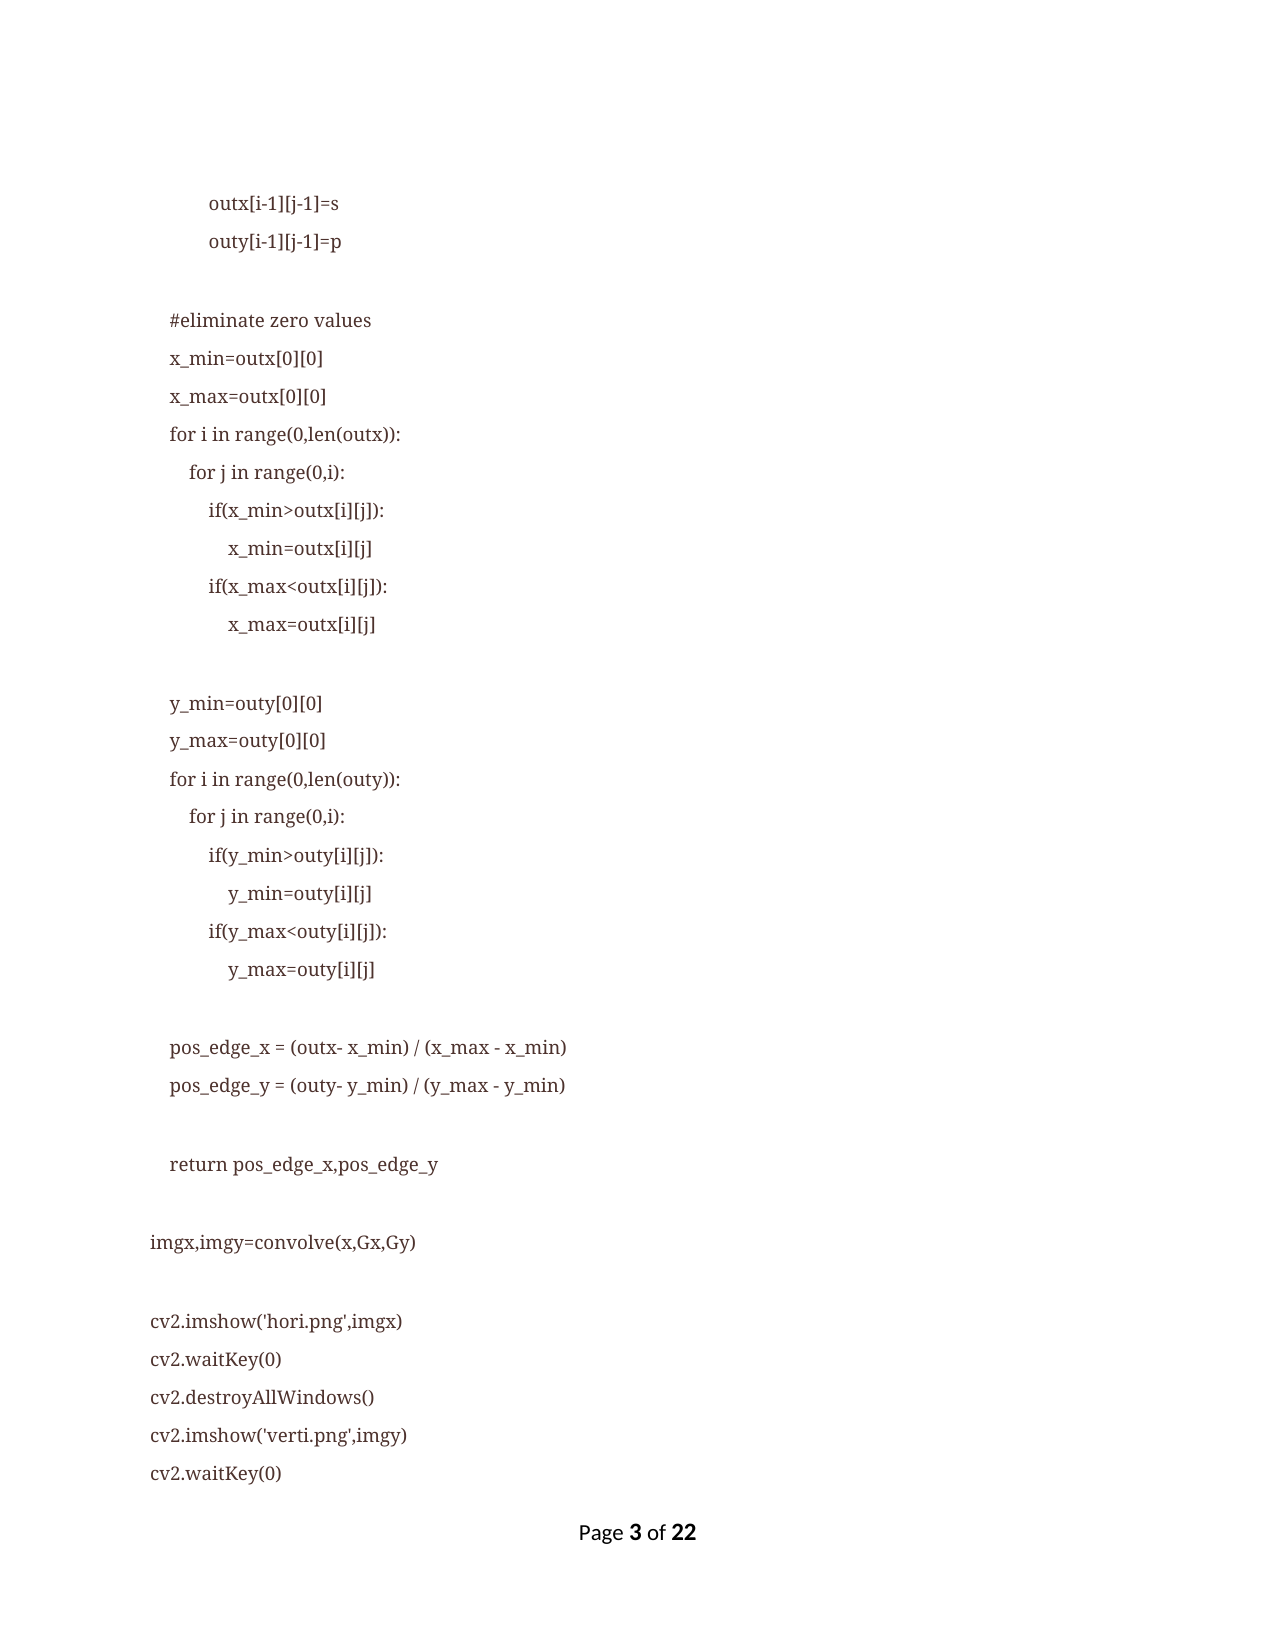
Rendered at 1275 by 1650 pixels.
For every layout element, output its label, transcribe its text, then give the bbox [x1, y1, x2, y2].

text x_min=outx[0][0] [150, 345, 1125, 371]
text cv2.destroyAllWindows() [150, 1384, 1125, 1410]
text #eliminate zero values [150, 307, 1125, 333]
text for j in range(0,i): [150, 459, 1125, 485]
text y_min=outy[i][j] [150, 880, 1125, 905]
text pos_edge_x = (outx- x_min) / (x_max - x_min) [150, 1034, 1125, 1060]
text cv2.imshow('verti.png',imgy) [150, 1422, 1125, 1448]
text x_max=outx[i][j] [150, 611, 1125, 637]
text x_min=outx[i][j] [150, 535, 1125, 561]
text if(x_min>outx[i][j]): [150, 497, 1125, 523]
text y_min=outy[0][0] [150, 690, 1125, 715]
text outy[i-1][j-1]=p [150, 228, 1125, 254]
text cv2.waitKey(0) [150, 1460, 1125, 1486]
text cv2.imshow('hori.png',imgx) [150, 1308, 1125, 1334]
text if(x_max<outx[i][j]): [150, 573, 1125, 599]
text return pos_edge_x,pos_edge_y [150, 1151, 1125, 1177]
text for i in range(0,len(outx)): [150, 421, 1125, 447]
text imgx,imgy=convolve(x,Gx,Gy) [150, 1229, 1125, 1255]
text if(y_min>outy[i][j]): [150, 842, 1125, 867]
text outx[i-1][j-1]=s [150, 191, 1125, 216]
text y_max=outy[i][j] [150, 956, 1125, 981]
text for i in range(0,len(outy)): [150, 766, 1125, 791]
text for j in range(0,i): [150, 804, 1125, 829]
text if(y_max<outy[i][j]): [150, 918, 1125, 943]
text y_max=outy[0][0] [150, 728, 1125, 753]
text cv2.waitKey(0) [150, 1346, 1125, 1372]
text x_max=outx[0][0] [150, 383, 1125, 409]
text pos_edge_y = (outy- y_min) / (y_max - y_min) [150, 1072, 1125, 1098]
